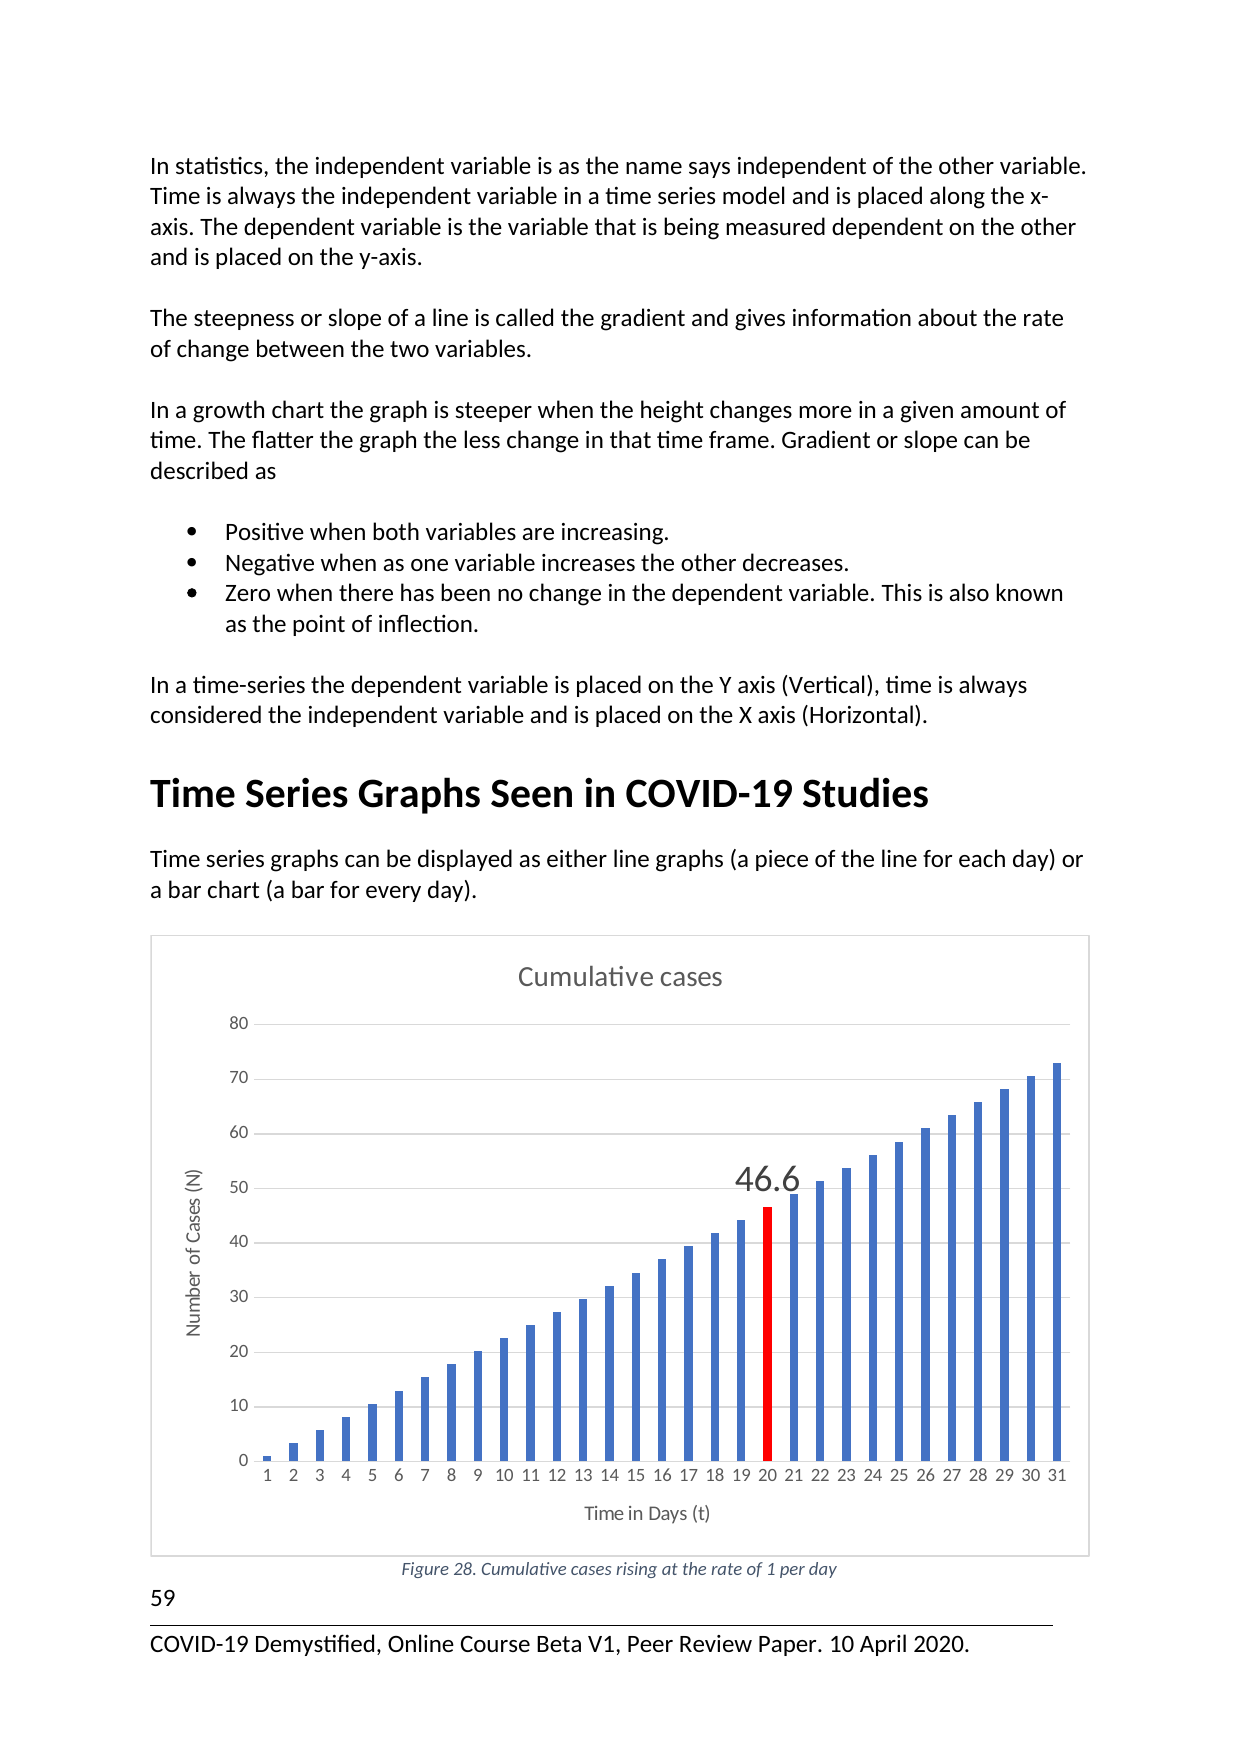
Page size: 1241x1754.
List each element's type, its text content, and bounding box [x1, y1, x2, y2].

text Time series graphs can be displayed as either line graphs (a piece of the line for each day) or a bar chart (a bar for every day). [150, 843, 1090, 904]
list Zero when there has been no change in the dependent variable. This is also known as the point of inflection. [187, 577, 1090, 638]
text In a growth chart the graph is steeper when the height changes more in a given amount of time. The flatter the graph the less change in that time frame. Gradient or slope can be described as [150, 394, 1090, 486]
text Figure 28. Cumulative cases rising at the rate of 1 per day [150, 1557, 1090, 1580]
list Positive when both variables are increasing. [187, 516, 1090, 547]
text In statistics, the independent variable is as the name says independent of the other variable. Time is always the independent variable in a time series model and is placed along the x-axis. The dependent variable is the variable that is being measured dependent on the other and is placed on the y-axis. [150, 150, 1090, 272]
list Negative when as one variable increases the other decreases. [187, 547, 1090, 577]
text In a time-series the dependent variable is placed on the Y axis (Vertical), time is always considered the independent variable and is placed on the X axis (Horizontal). [150, 669, 1090, 730]
subtitle Time Series Graphs Seen in COVID-19 Studies [150, 767, 1090, 818]
text The steepness or slope of a line is called the gradient and gives information about the rate of change between the two variables. [150, 303, 1090, 364]
